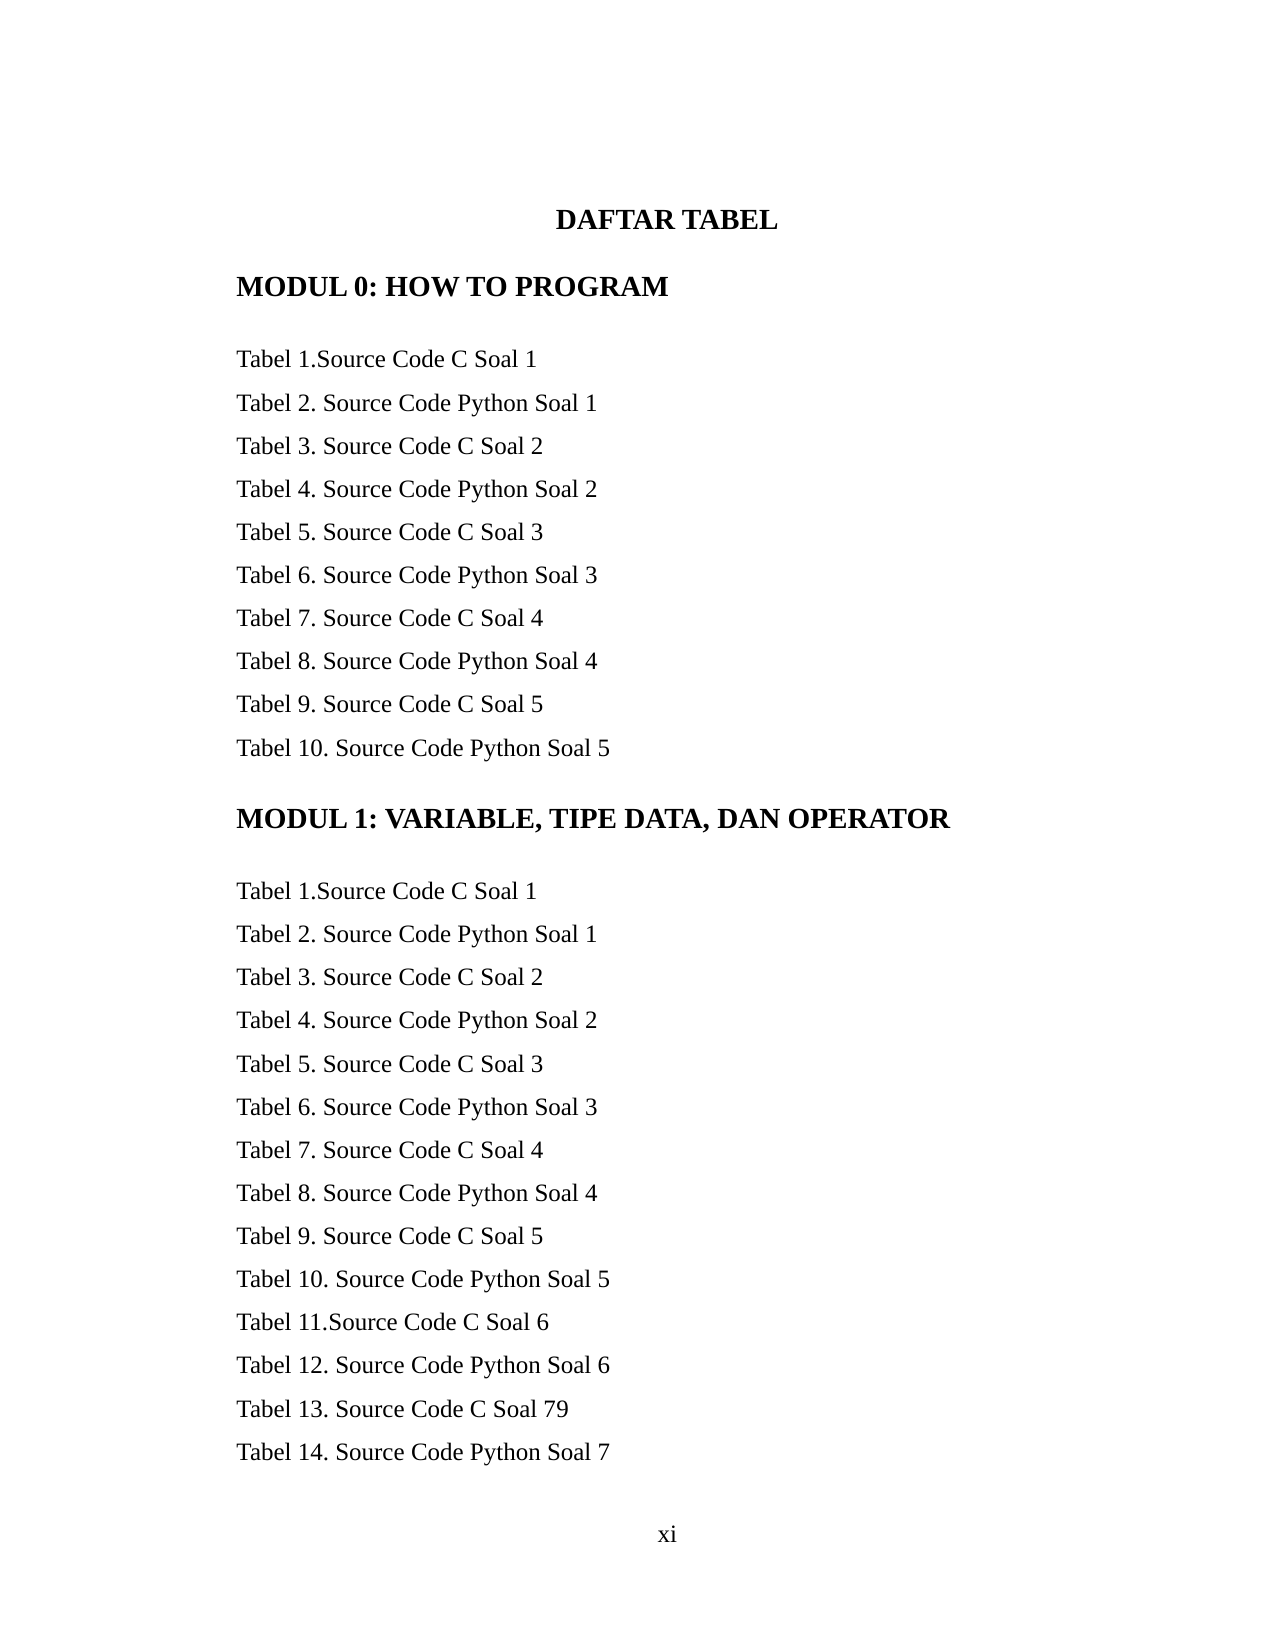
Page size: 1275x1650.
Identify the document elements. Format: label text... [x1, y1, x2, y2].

text Tabel 4. Source Code Python Soal 2 20 [236, 1006, 1098, 1034]
text Tabel 6. Source Code Python Soal 3 7 [236, 560, 1098, 589]
text Tabel 5. Source Code C Soal 3 7 [236, 517, 1098, 546]
text Tabel 1.Source Code C Soal 1 16 [236, 876, 1098, 905]
text Tabel 8. Source Code Python Soal 4 31 [236, 1178, 1098, 1207]
text Tabel 9. Source Code C Soal 5 36 [236, 1221, 1098, 1250]
text Tabel 2. Source Code Python Soal 1 1 [236, 388, 1098, 416]
text Tabel 4. Source Code Python Soal 2 4 [236, 474, 1098, 503]
text Tabel 12. Source Code Python Soal 6 41 [236, 1351, 1098, 1379]
text Tabel 6. Source Code Python Soal 3 25 [236, 1092, 1098, 1121]
text Tabel 9. Source Code C Soal 5 13 [236, 689, 1098, 718]
text Tabel 7. Source Code C Soal 4 10 [236, 603, 1098, 632]
text Tabel 10. Source Code Python Soal 5 13 [236, 733, 1098, 761]
text Tabel 5. Source Code C Soal 3 24 [236, 1049, 1098, 1077]
text Tabel 11.Source Code C Soal 6 40 [236, 1307, 1098, 1336]
text Tabel 3. Source Code C Soal 2 20 [236, 962, 1098, 991]
subtitle DAFTAR TABEL [236, 202, 1098, 269]
text Tabel 1.Source Code C Soal 1 1 [236, 344, 1098, 373]
text Tabel 8. Source Code Python Soal 4 10 [236, 646, 1098, 675]
text Tabel 7. Source Code C Soal 4 30 [236, 1135, 1098, 1164]
text MODUL 0: HOW TO PROGRAM [236, 269, 1098, 303]
text Tabel 3. Source Code C Soal 2 4 [236, 431, 1098, 459]
text Tabel 13. Source Code C Soal 7 49 [236, 1394, 1098, 1422]
text Tabel 14. Source Code Python Soal 7 49 [236, 1437, 1098, 1466]
text MODUL 1: VARIABLE, TIPE DATA, DAN OPERATOR [236, 801, 1098, 834]
text Tabel 2. Source Code Python Soal 1 16 [236, 919, 1098, 948]
text Tabel 10. Source Code Python Soal 5 37 [236, 1264, 1098, 1293]
